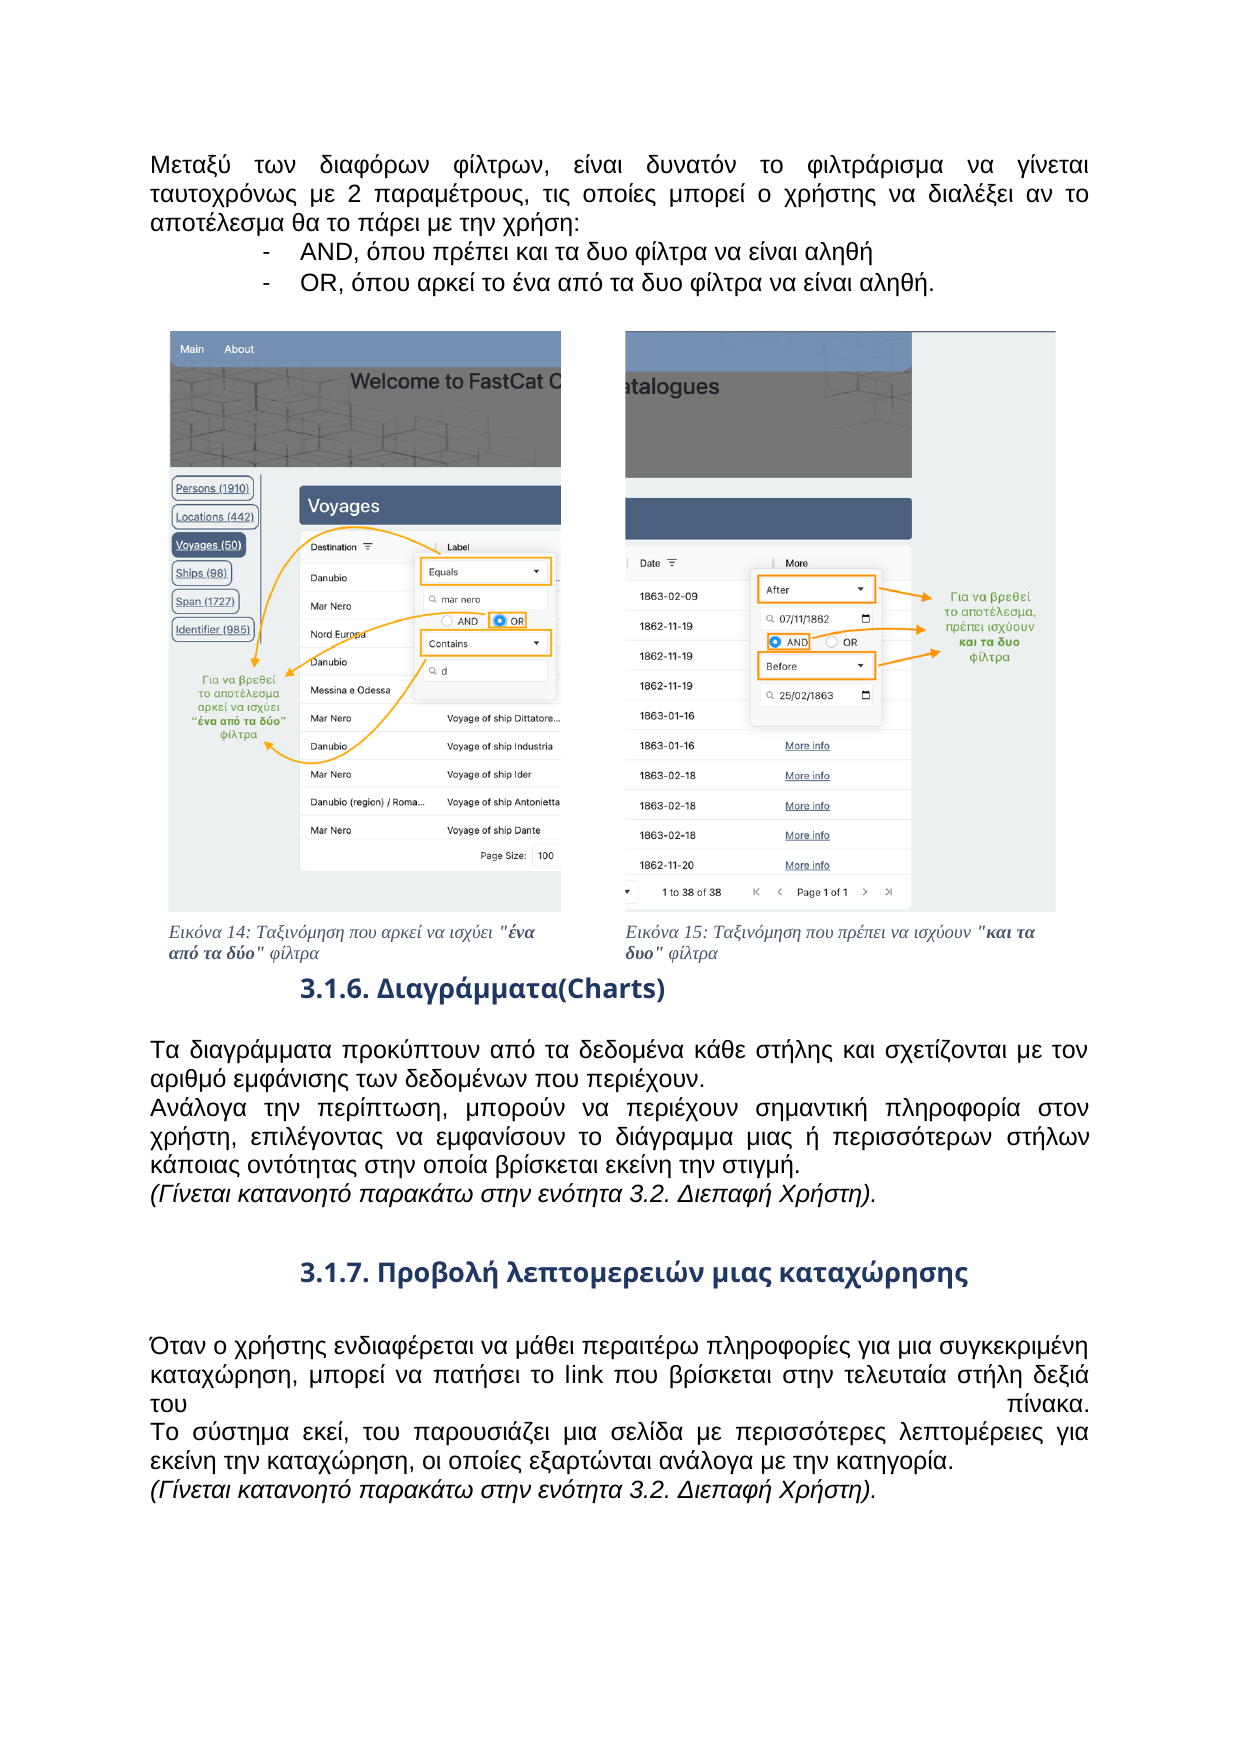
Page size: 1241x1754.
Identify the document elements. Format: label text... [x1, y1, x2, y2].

text Τα διαγράμματα προκύπτουν από τα δεδομένα κάθε στήλης και σχετίζονται με τον αριθμό εμφάνισης των δεδομένων που περιέχουν. [150, 1036, 1090, 1093]
list OR, όπου αρκεί το ένα από τα δυο φίλτρα να είναι αληθή. [262, 267, 1090, 297]
text Μεταξύ των διαφόρων φίλτρων, είναι δυνατόν το φιλτράρισμα να γίνεται ταυτοχρόνως με 2 παραμέτρους, τις οποίες μπορεί ο χρήστης να διαλέξει αν το αποτέλεσμα θα το πάρει με την χρήση: [150, 150, 1090, 236]
subtitle 3.1.7. Προβολή λεπτομερειών μιας καταχώρησης [300, 1253, 1090, 1290]
text Ανάλογα την περίπτωση, μπορούν να περιέχουν σημαντική πληροφορία στον χρήστη, επιλέγοντας να εμφανίσουν το διάγραμμα μιας ή περισσότερων στήλων κάποιας οντότητας στην οποία βρίσκεται εκείνη την στιγμή. [150, 1093, 1090, 1179]
list ΑND, όπου πρέπει και τα δυο φίλτρα να είναι αληθή [262, 236, 1090, 267]
text (Γίνεται κατανοητό παρακάτω στην ενότητα 3.2. Διεπαφή Χρήστη). [150, 1475, 1090, 1504]
text (Γίνεται κατανοητό παρακάτω στην ενότητα 3.2. Διεπαφή Χρήστη). [150, 1179, 1090, 1208]
text Όταν ο χρήστης ενδιαφέρεται να μάθει περαιτέρω πληροφορίες για μια συγκεκριμένη καταχώρηση, μπορεί να πατήσει το link που βρίσκεται στην τελευταία στήλη δεξιά του πίνακα. Το σύστημα εκεί, του παρουσιάζει μια σελίδα με περισσότερες λεπτομέρειες για εκείνη την καταχώρηση, οι οποίες εξαρτώνται ανάλογα με την κατηγορία. [150, 1331, 1090, 1475]
picture [168, 331, 561, 912]
picture [625, 331, 1056, 912]
